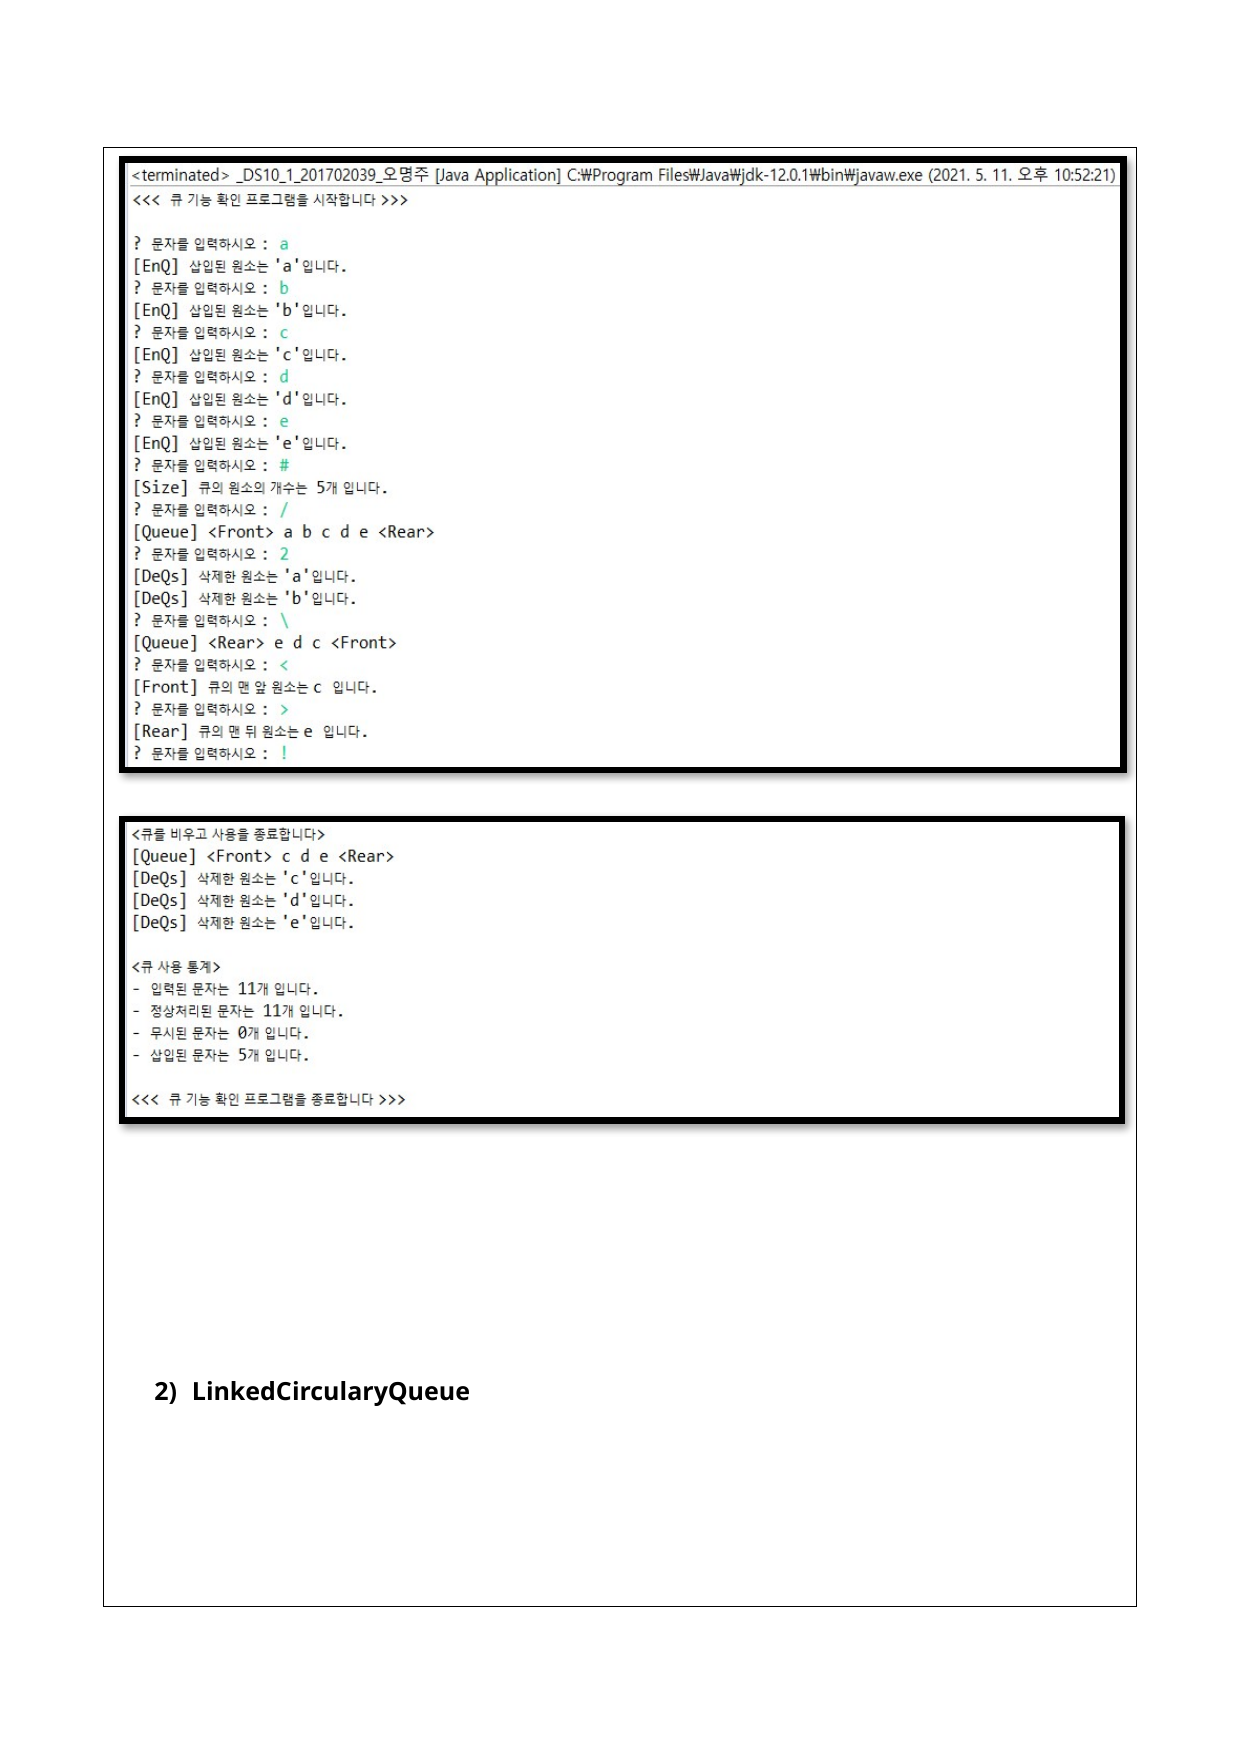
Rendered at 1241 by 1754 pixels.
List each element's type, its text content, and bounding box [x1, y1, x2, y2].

picture [125, 163, 1120, 767]
list LinkedCircularyQueue [154, 1373, 1128, 1408]
picture [125, 822, 1119, 1117]
